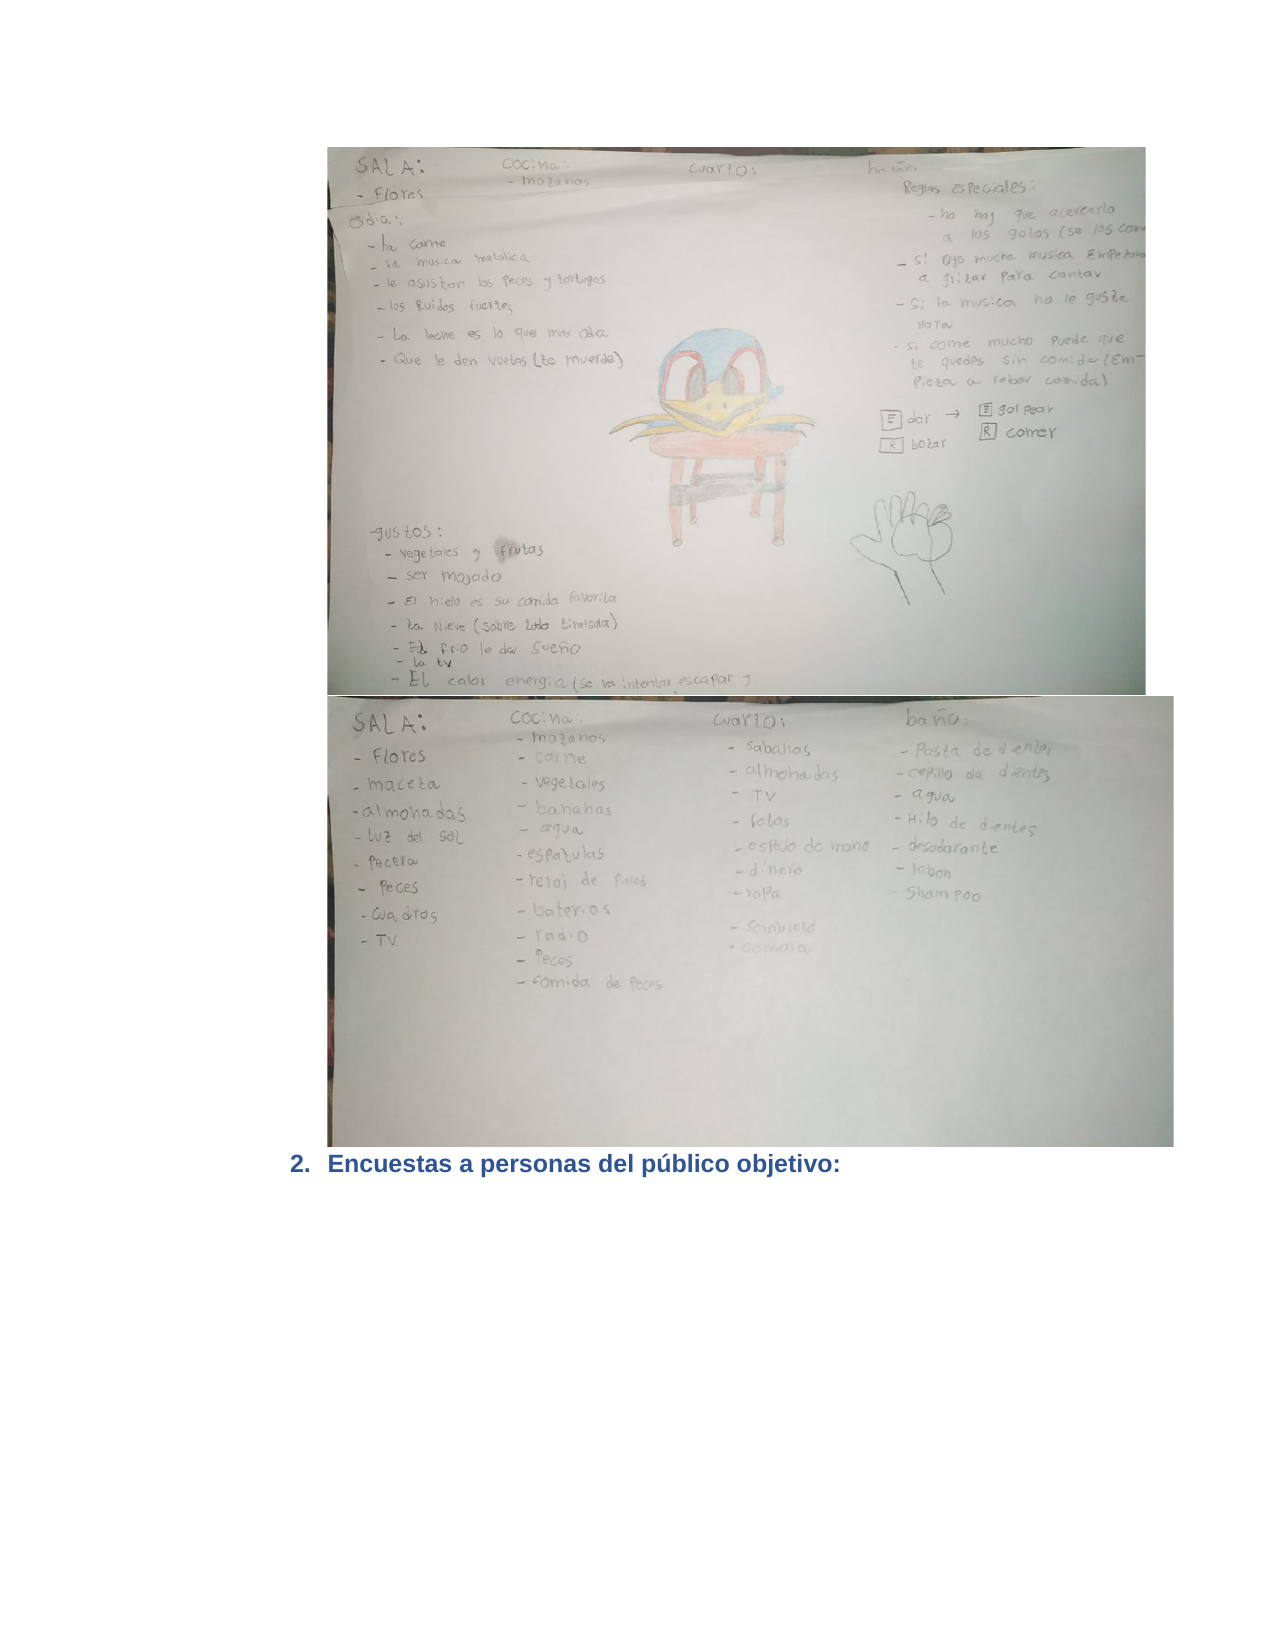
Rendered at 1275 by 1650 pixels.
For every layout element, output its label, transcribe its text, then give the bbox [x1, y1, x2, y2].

list Encuestas a personas del público objetivo: [290, 1149, 1098, 1178]
picture [327, 147, 1146, 695]
picture [327, 696, 1174, 1147]
